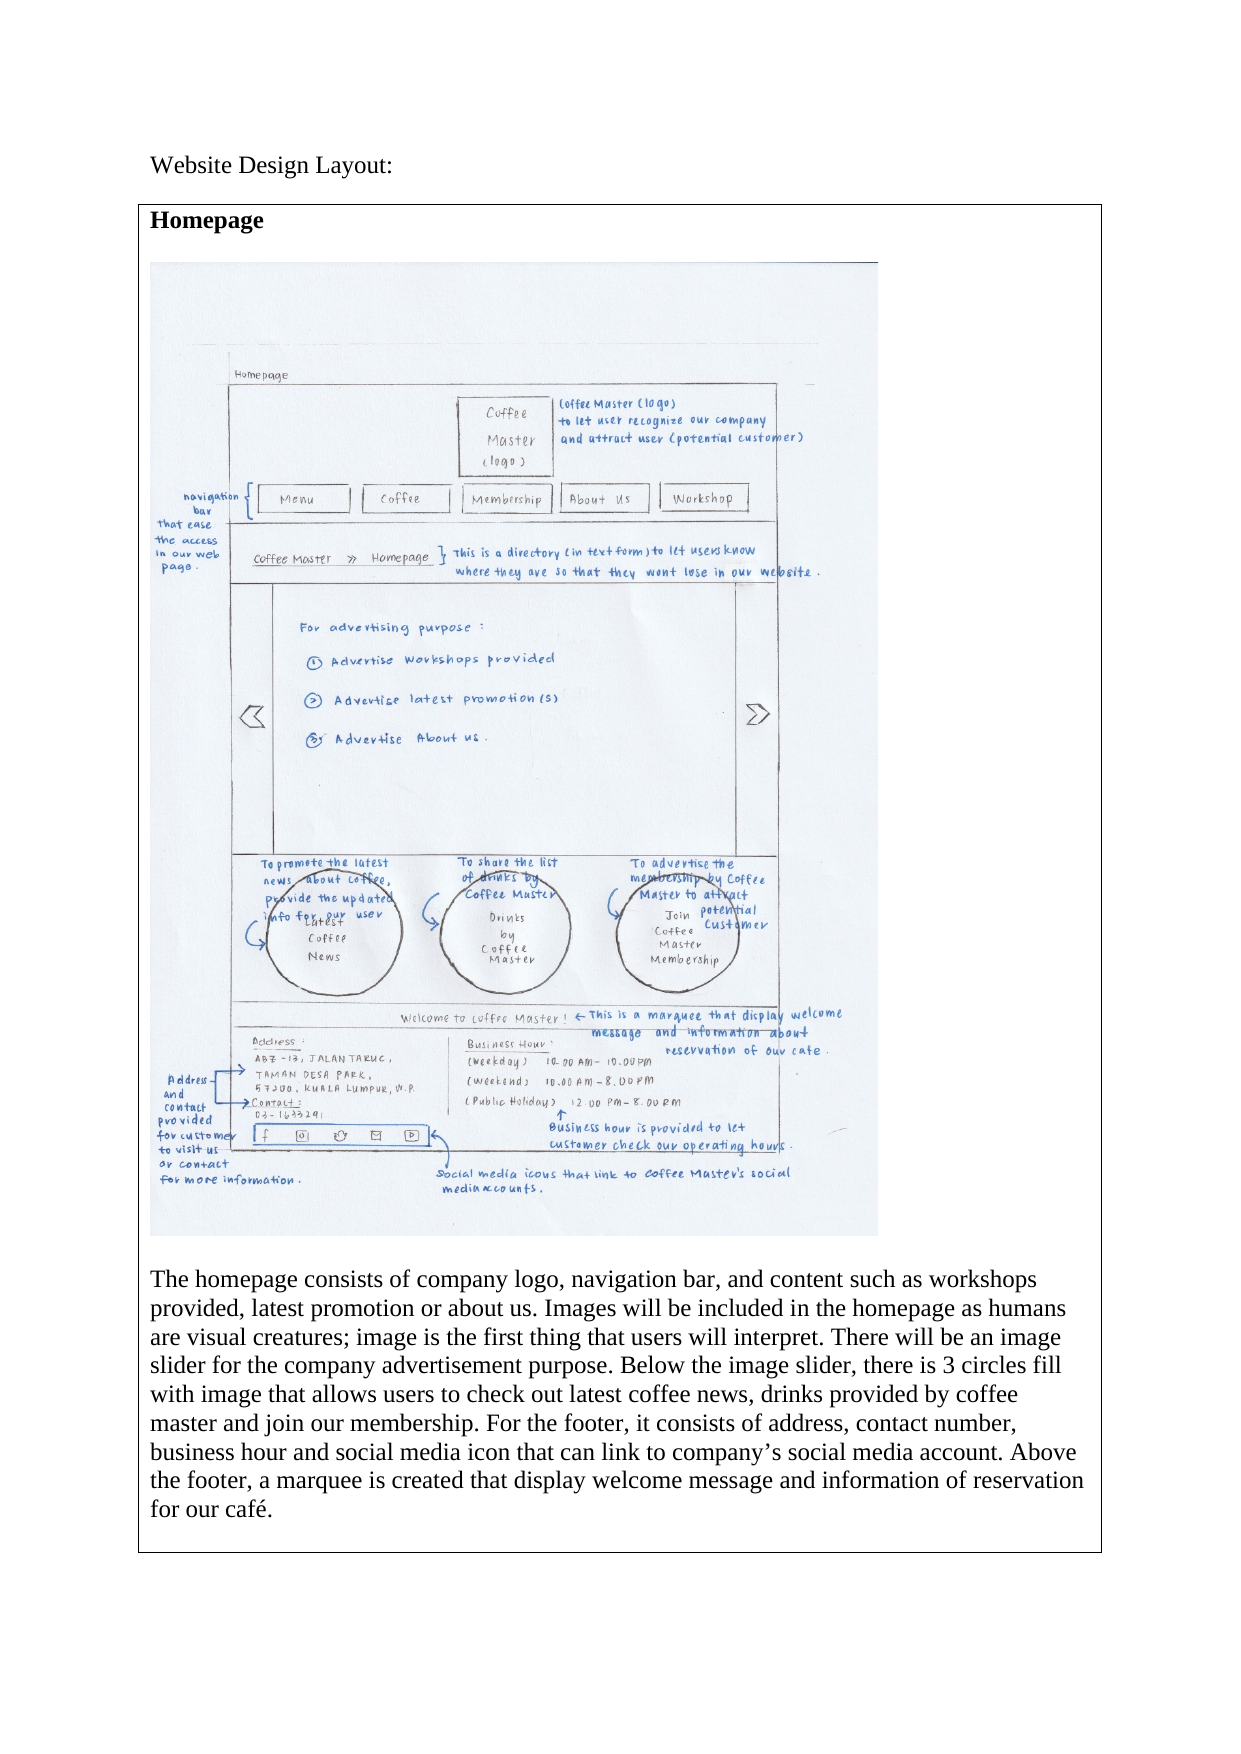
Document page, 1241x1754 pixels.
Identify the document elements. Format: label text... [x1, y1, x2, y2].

picture [150, 262, 879, 1236]
table_header Homepage The homepage consists of company logo, navigation bar, and content such as workshops provided, latest promotion or about us. Images will be included in the homepage as humans are visual creatures; image is the first thing that users will interpret. There will be an image slider for the company advertisement purpose. Below the image slider, there is 3 circles fill with image that allows users to check out latest coffee news, drinks provided by coffee master and join our membership. For the footer, it consists of address, contact number, business hour and social media icon that can link to company’s social media account. Above the footer, a marquee is created that display welcome message and information of reservation for our café. [139, 205, 1101, 1552]
text Website Design Layout: [150, 150, 1090, 179]
